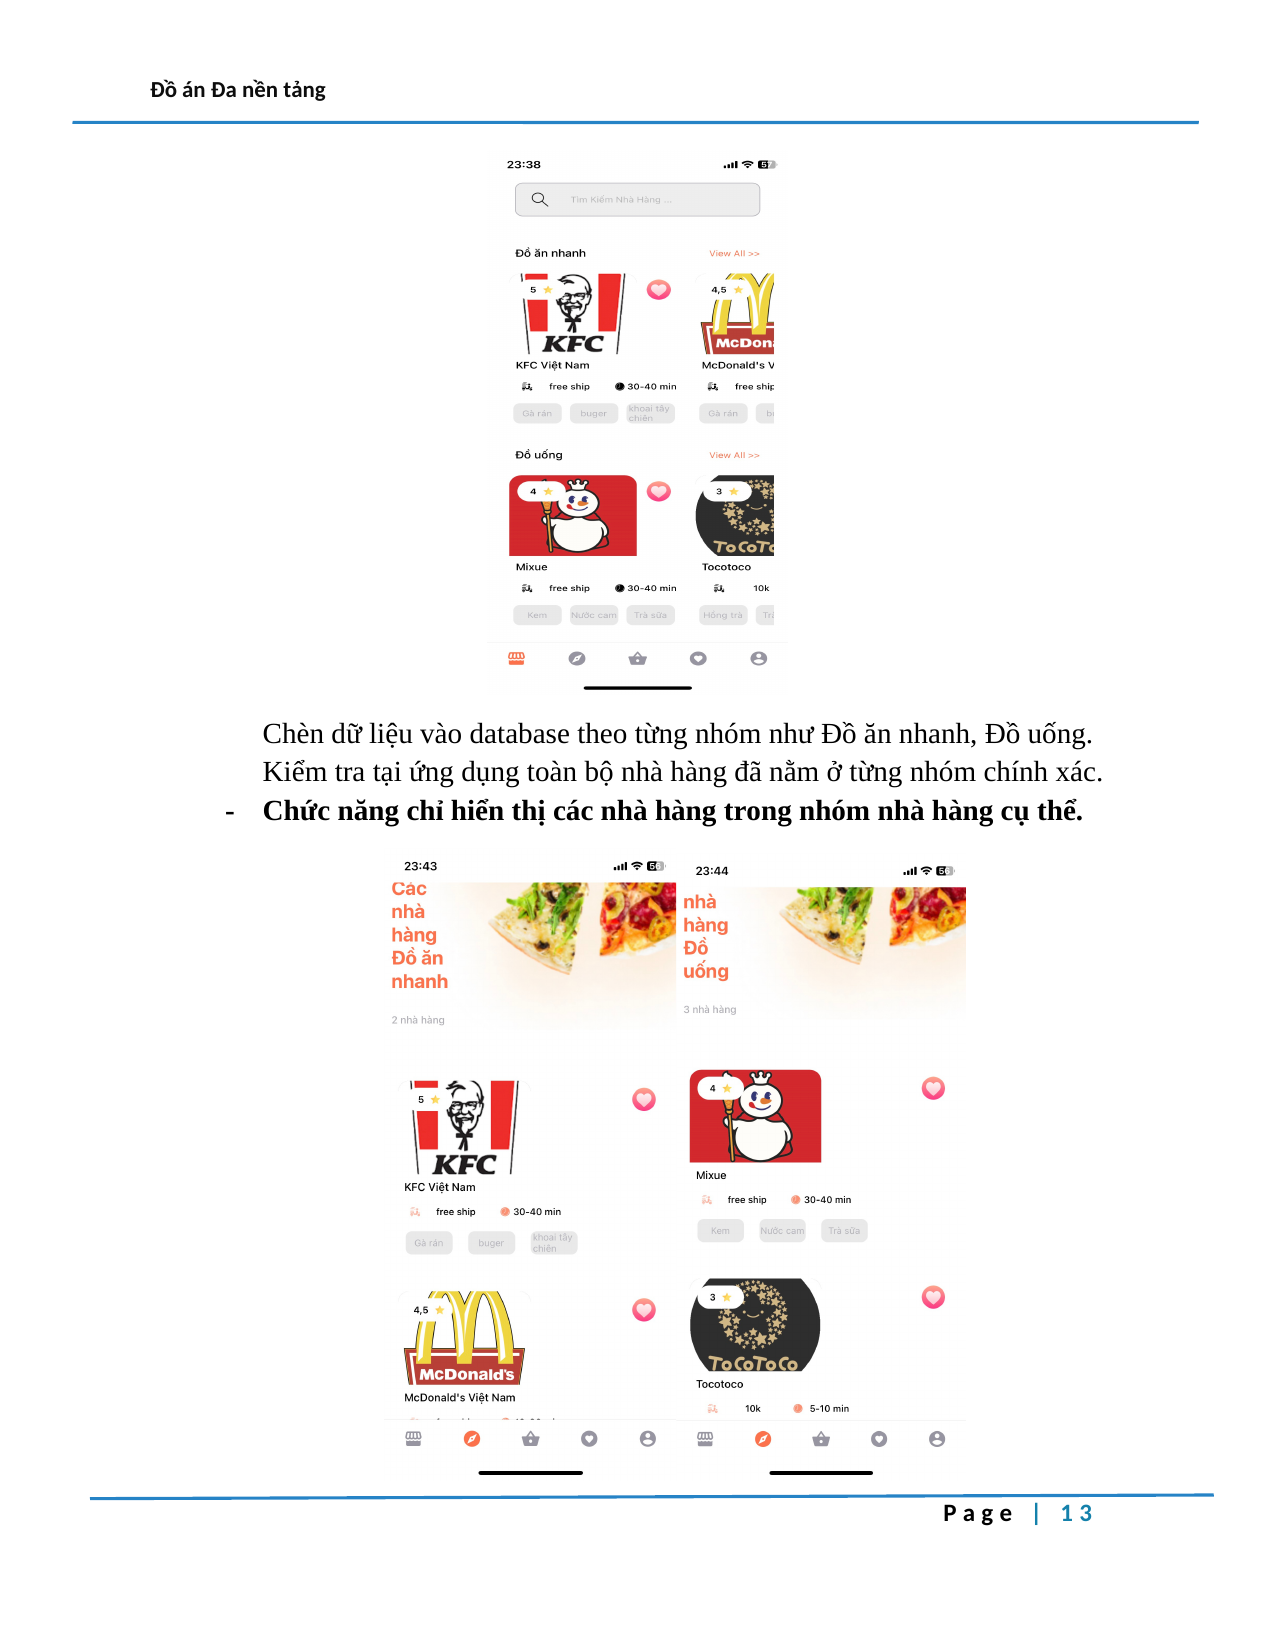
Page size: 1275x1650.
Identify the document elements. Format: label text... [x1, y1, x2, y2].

list Chức năng chỉ hiển thị các nhà hàng trong nhóm nhà hàng cụ thể. [225, 793, 1125, 826]
picture [487, 150, 788, 695]
picture [384, 848, 966, 1481]
list Chèn dữ liệu vào database theo từng nhóm như Đồ ăn nhanh, Đồ uống. Kiểm tra tại ứng dụng toàn bộ nhà hàng đã nằm ở từng nhóm chính xác. [262, 716, 1125, 788]
